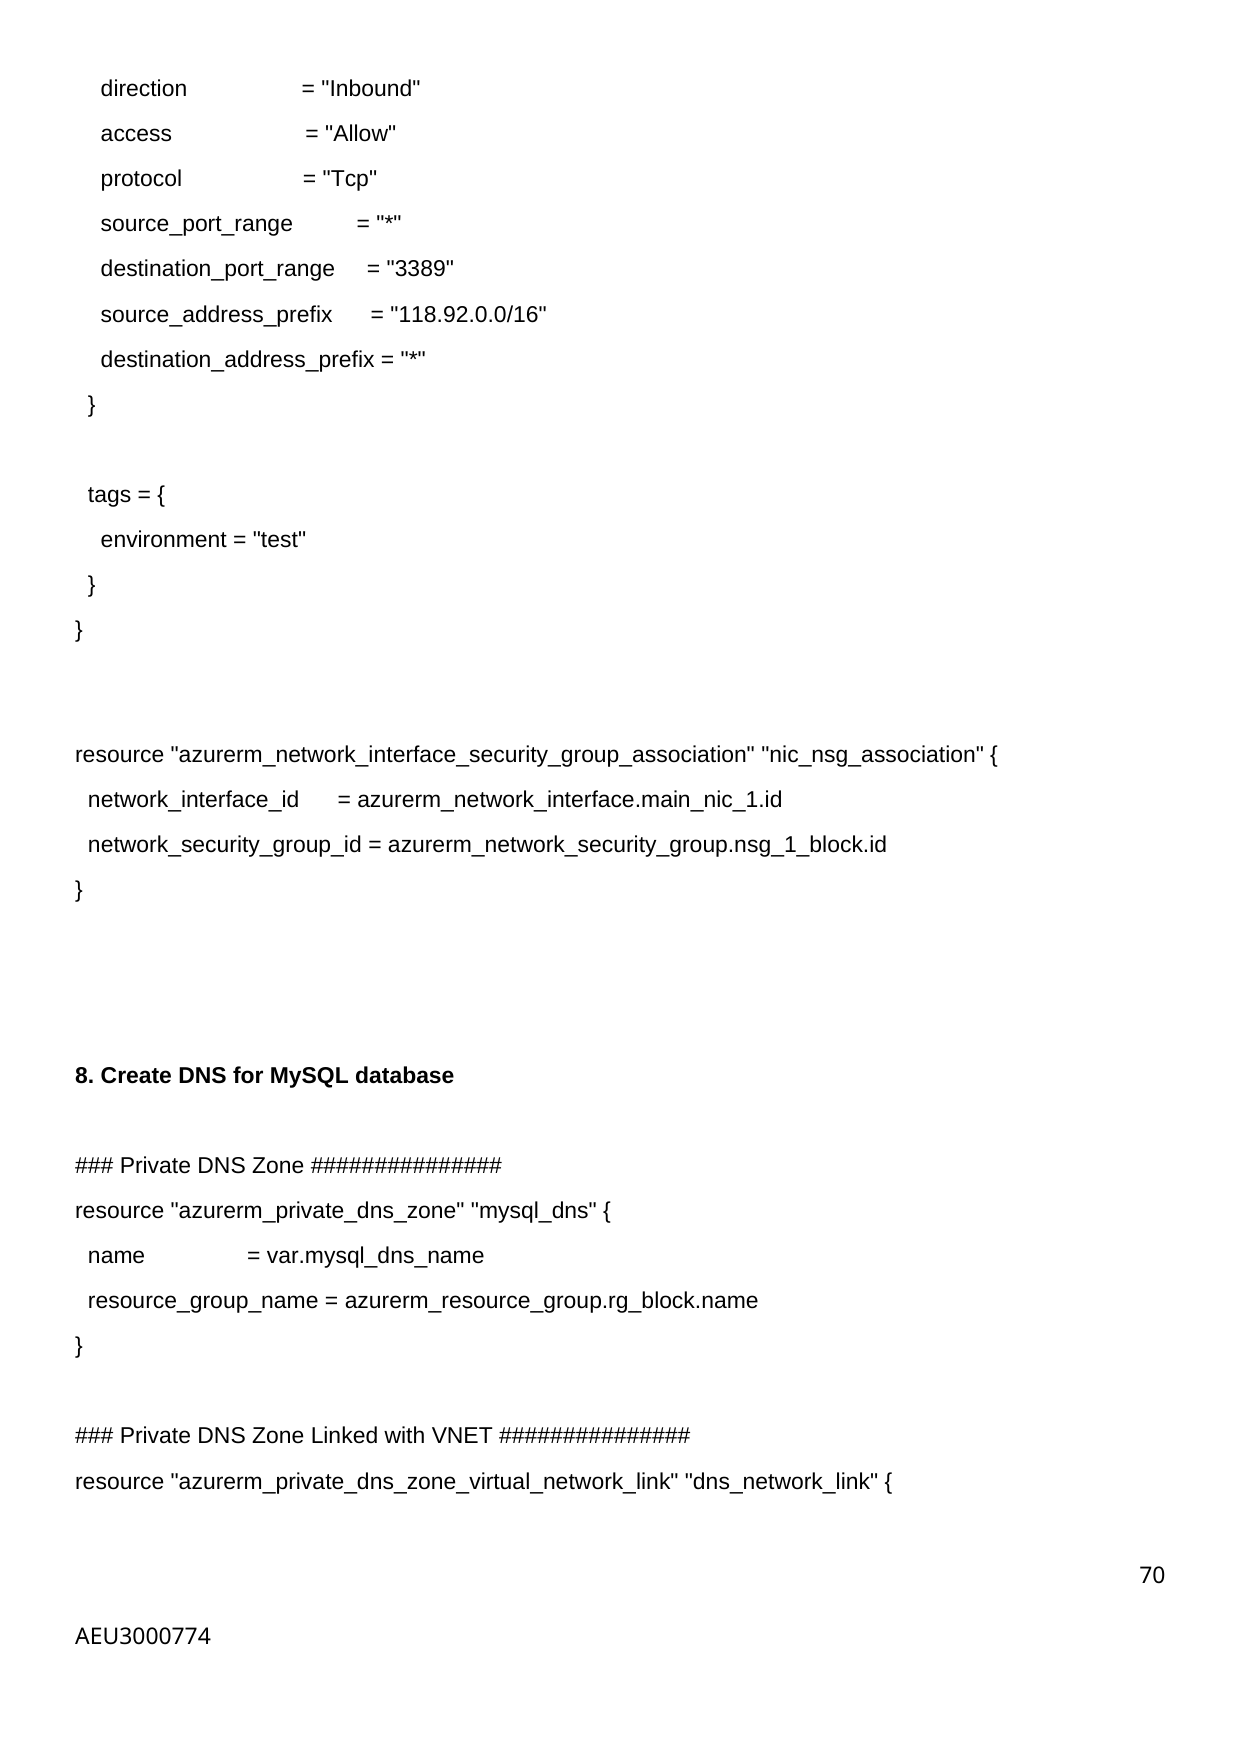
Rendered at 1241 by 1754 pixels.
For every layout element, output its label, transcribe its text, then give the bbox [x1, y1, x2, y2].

text resource "azurerm_private_dns_zone_virtual_network_link" "dns_network_link" { [75, 1468, 1165, 1494]
text name = var.mysql_dns_name [75, 1242, 1165, 1268]
text resource "azurerm_network_interface_security_group_association" "nic_nsg_association" { [75, 741, 1165, 767]
text } [75, 616, 1165, 643]
text protocol = "Tcp" [75, 165, 1165, 192]
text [75, 1287, 1165, 1313]
text network_interface_id = azurerm_network_interface.main_nic_1.id [75, 786, 1165, 812]
text ### Private DNS Zone Linked with VNET ############### [75, 1422, 1165, 1449]
text } [75, 571, 1165, 597]
text direction = "Inbound" [75, 75, 1165, 101]
text destination_port_range = "3389" [75, 255, 1165, 282]
text network_security_group_id = azurerm_network_security_group.nsg_1_block.id [75, 831, 1165, 857]
text resource "azurerm_private_dns_zone" "mysql_dns" { [75, 1197, 1165, 1223]
text 8. Create DNS for MySQL database [75, 1062, 1165, 1088]
text } [75, 1332, 1165, 1359]
text source_port_range = "*" [75, 210, 1165, 237]
text environment = "test" [75, 526, 1165, 552]
text } [75, 876, 1165, 902]
text access = "Allow" [75, 120, 1165, 146]
text destination_address_prefix = "*" [75, 346, 1165, 372]
text source_address_prefix = "118.92.0.0/16" [75, 301, 1165, 327]
text } [75, 391, 1165, 417]
text ### Private DNS Zone ############### [75, 1152, 1165, 1178]
text tags = { [75, 481, 1165, 507]
